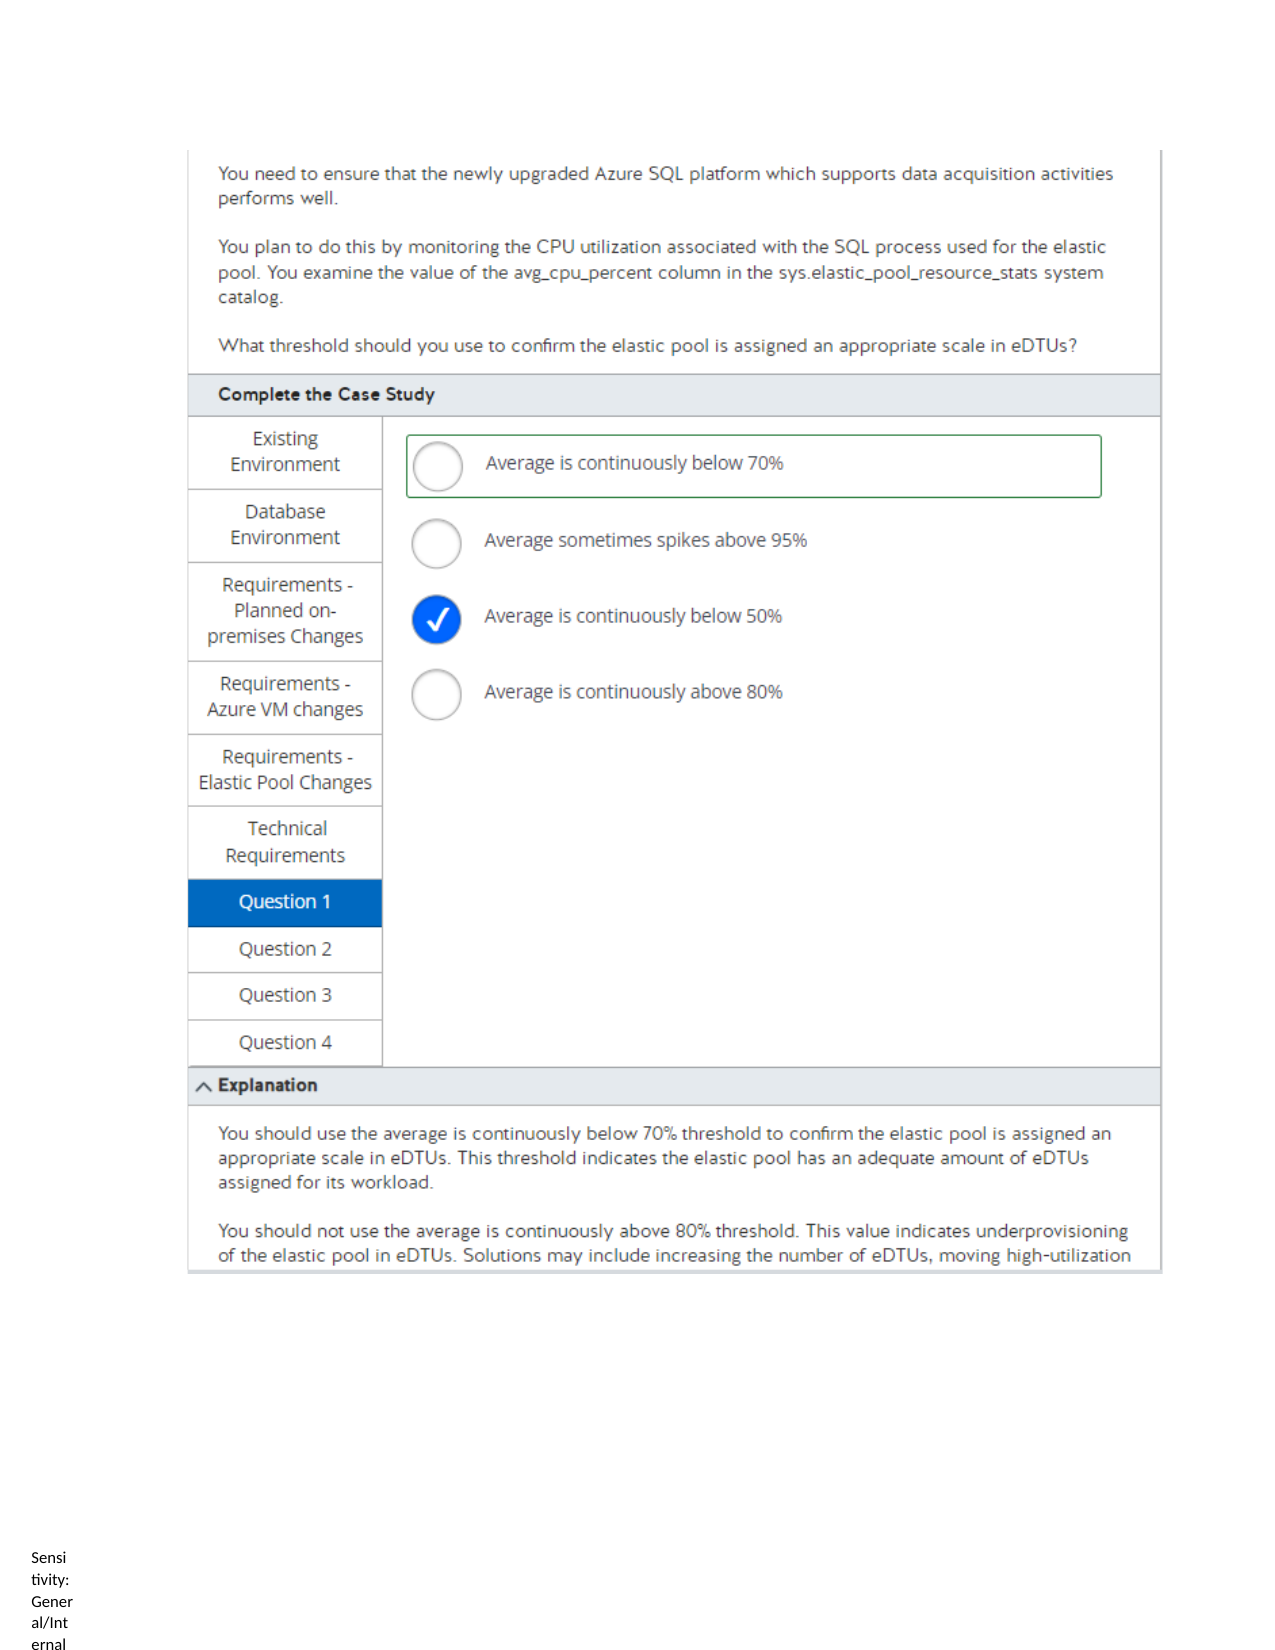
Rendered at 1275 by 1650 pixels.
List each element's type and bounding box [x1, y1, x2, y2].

picture [187, 150, 1163, 1274]
